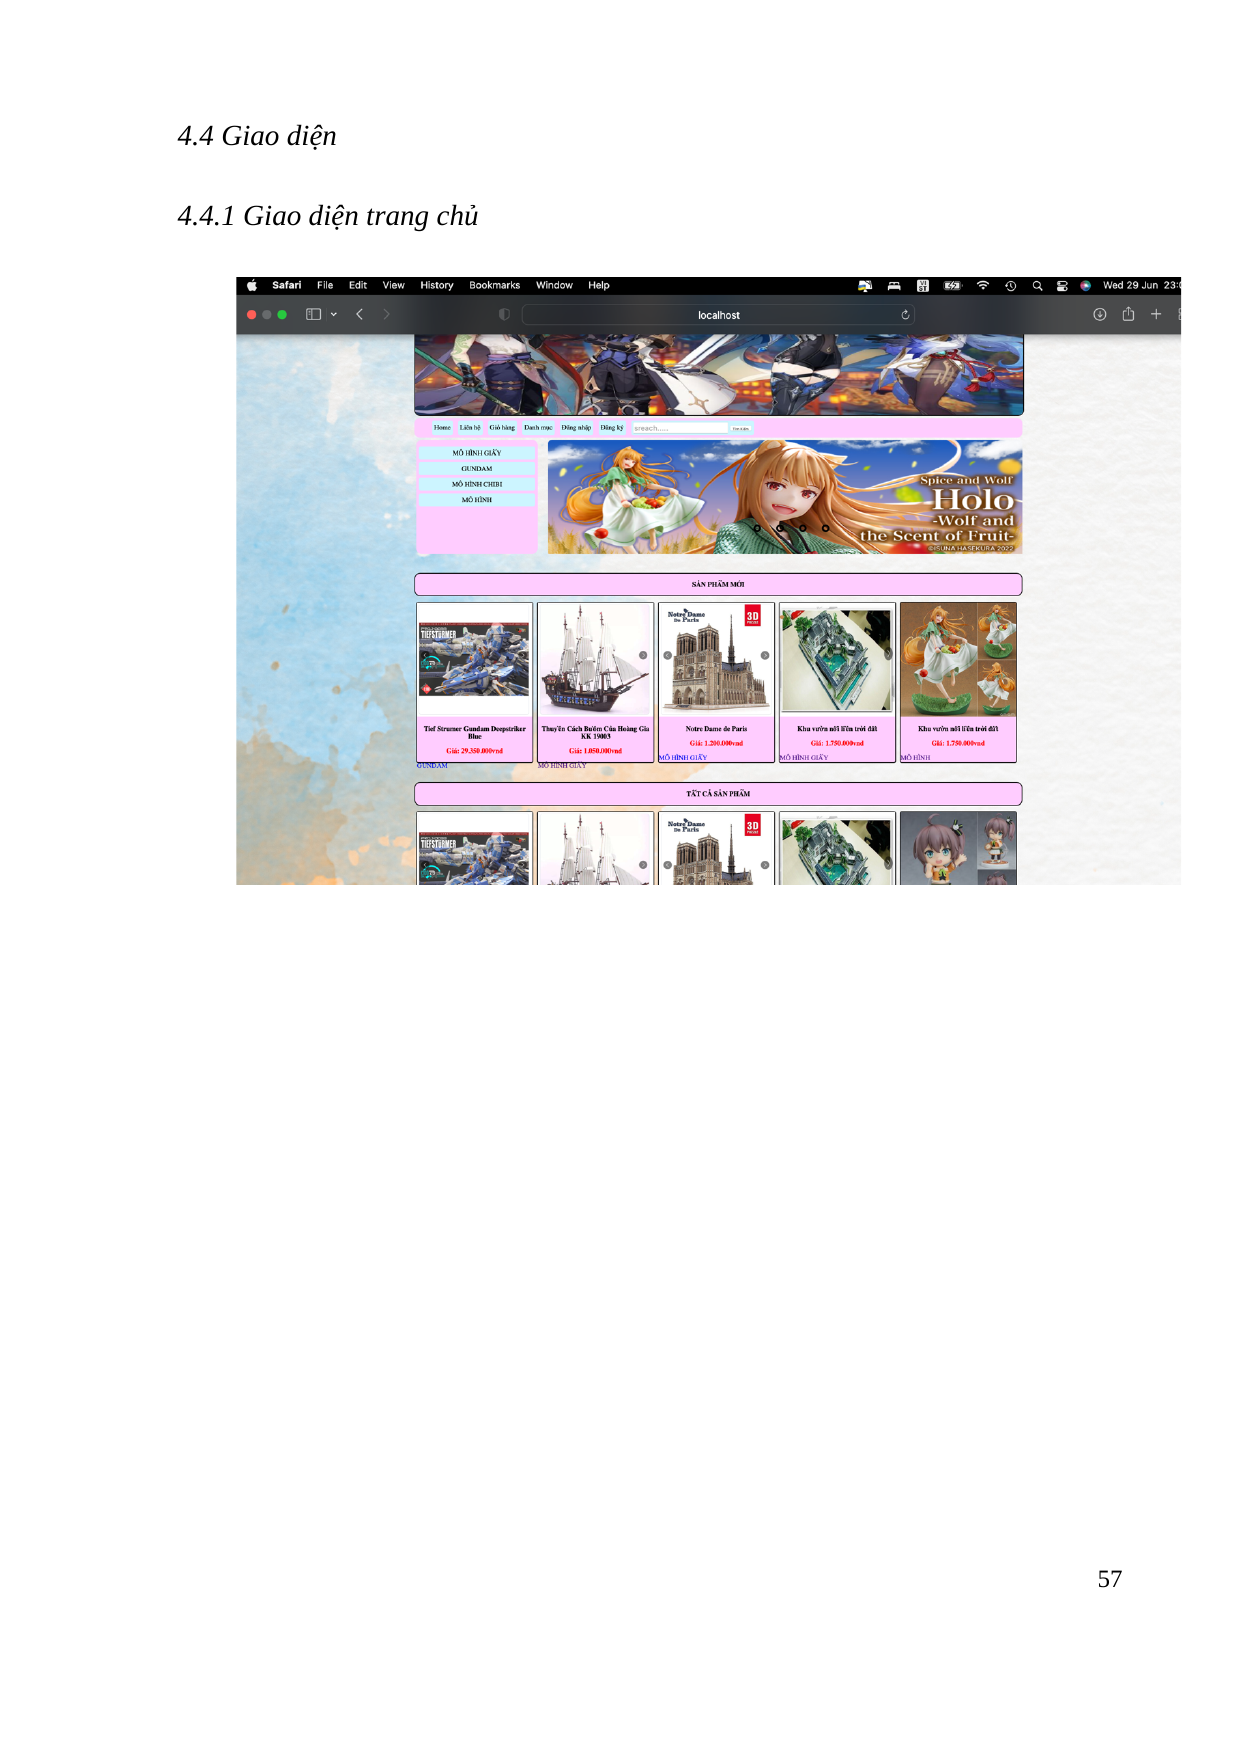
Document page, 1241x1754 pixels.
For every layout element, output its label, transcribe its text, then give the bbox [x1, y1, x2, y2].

subtitle 4.4 Giao diện [177, 118, 1122, 152]
subtitle 4.4.1 Giao diện trang chủ [177, 198, 1122, 231]
picture [236, 277, 1182, 885]
